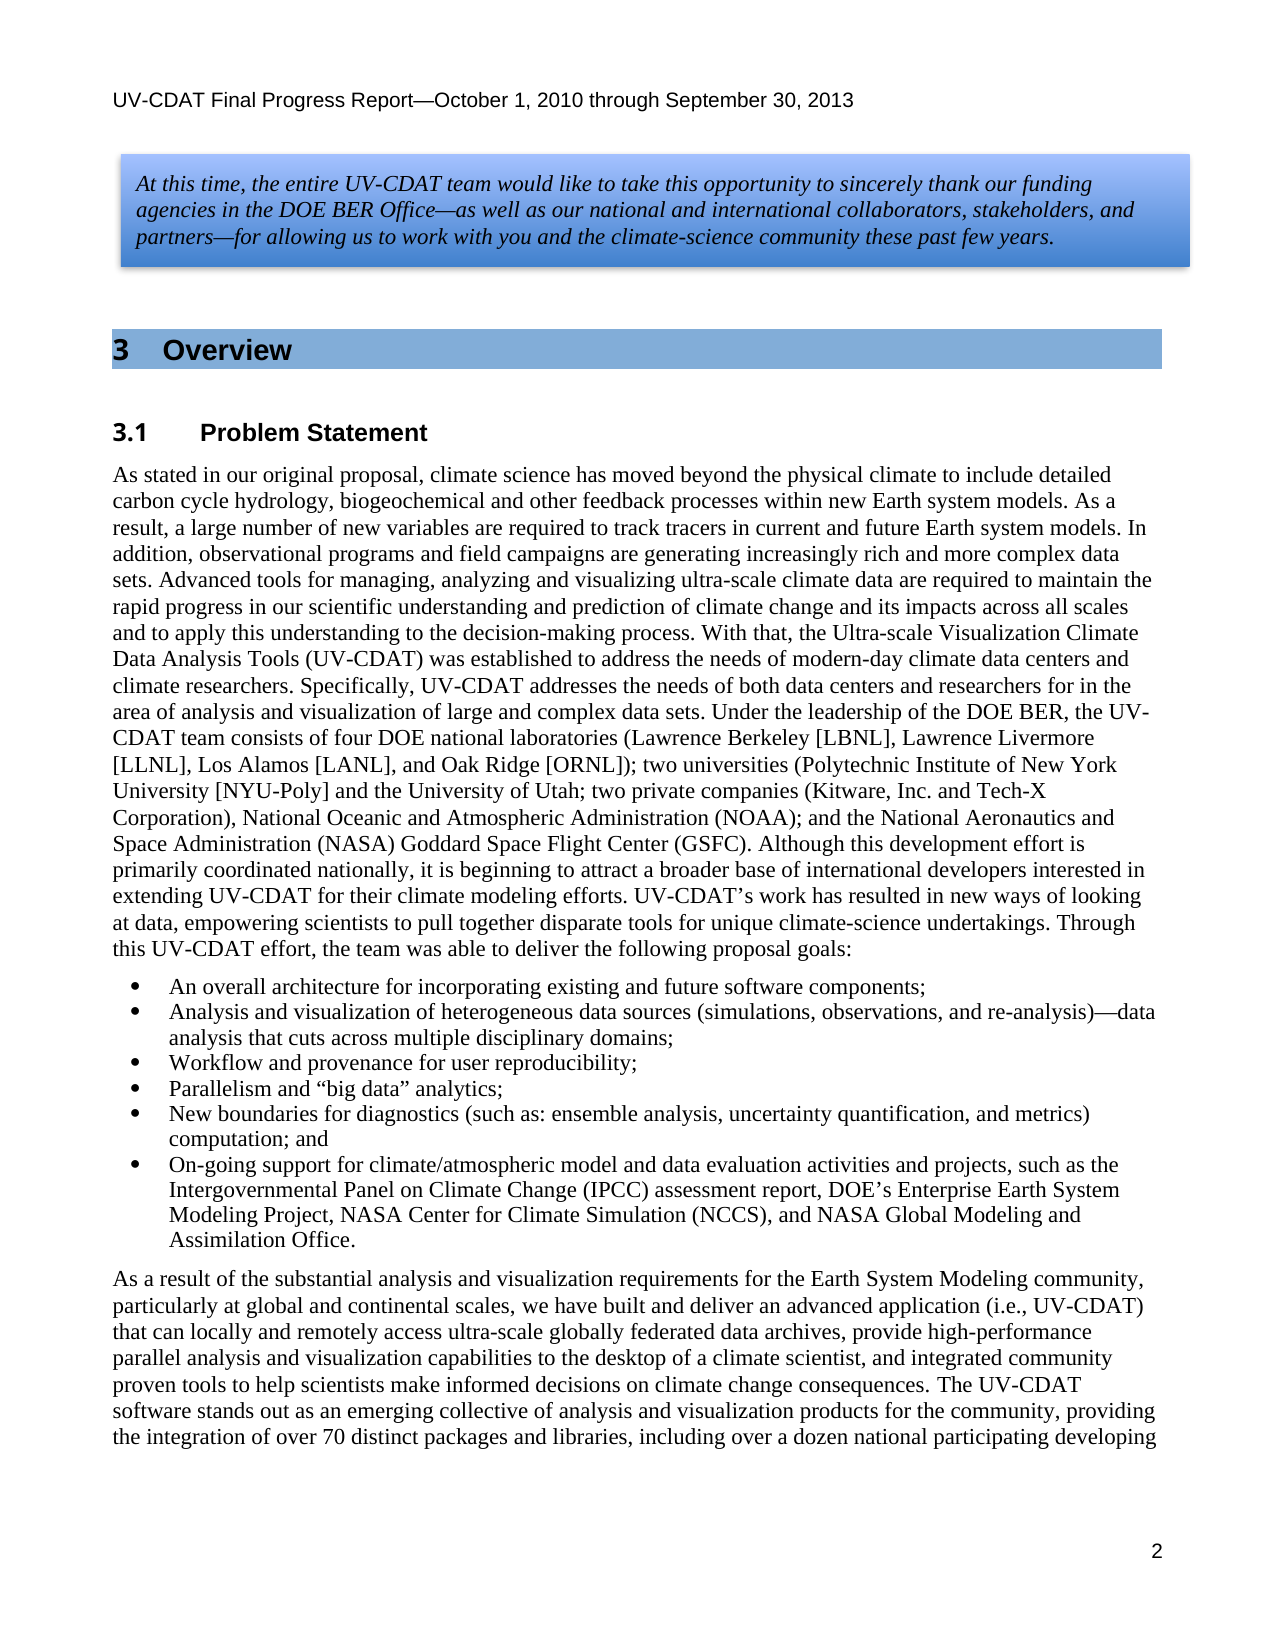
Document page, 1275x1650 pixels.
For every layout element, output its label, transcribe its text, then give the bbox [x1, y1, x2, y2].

subtitle Problem Statement [112, 414, 1162, 448]
list New boundaries for diagnostics (such as: ensemble analysis, uncertainty quantification, and metrics) computation; and [131, 1102, 1162, 1152]
list On-going support for climate/atmospheric model and data evaluation activities and projects, such as the Intergovernmental Panel on Climate Change (IPCC) assessment report, DOE’s Enterprise Earth System Modeling Project, NASA Center for Climate Simulation (NCCS), and NASA Global Modeling and Assimilation Office. [131, 1152, 1162, 1253]
text As stated in our original proposal, climate science has moved beyond the physical climate to include detailed carbon cycle hydrology, biogeochemical and other feedback processes within new Earth system models. As a result, a large number of new variables are required to track tracers in current and future Earth system models. In addition, observational programs and field campaigns are generating increasingly rich and more complex data sets. Advanced tools for managing, analyzing and visualizing ultra-scale climate data are required to maintain the rapid progress in our scientific understanding and prediction of climate change and its impacts across all scales and to apply this understanding to the decision-making process. With that, the Ultra-scale Visualization Climate Data Analysis Tools (UV-CDAT) was established to address the needs of modern-day climate data centers and climate researchers. Specifically, UV-CDAT addresses the needs of both data centers and researchers for in the area of analysis and visualization of large and complex data sets. Under the leadership of the DOE BER, the UV-CDAT team consists of four DOE national laboratories (Lawrence Berkeley [LBNL], Lawrence Livermore [LLNL], Los Alamos [LANL], and Oak Ridge [ORNL]); two universities (Polytechnic Institute of New York University [NYU-Poly] and the University of Utah; two private companies (Kitware, Inc. and Tech-X Corporation), National Oceanic and Atmospheric Administration (NOAA); and the National Aeronautics and Space Administration (NASA) Goddard Space Flight Center (GSFC). Although this development effort is primarily coordinated nationally, it is beginning to attract a broader base of international developers interested in extending UV-CDAT for their climate modeling efforts. UV-CDAT’s work has resulted in new ways of looking at data, empowering scientists to pull together disparate tools for unique climate-science undertakings. Through this UV-CDAT effort, the team was able to deliver the following proposal goals: [112, 461, 1162, 962]
subtitle Overview [112, 329, 1162, 369]
list Parallelism and “big data” analytics; [131, 1076, 1162, 1101]
list An overall architecture for incorporating existing and future software components; [131, 974, 1162, 999]
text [112, 1265, 1162, 1450]
list Workflow and provenance for user reproducibility; [131, 1051, 1162, 1076]
list Analysis and visualization of heterogeneous data sources (simulations, observations, and re-analysis)—data analysis that cuts across multiple disciplinary domains; [131, 1000, 1162, 1050]
